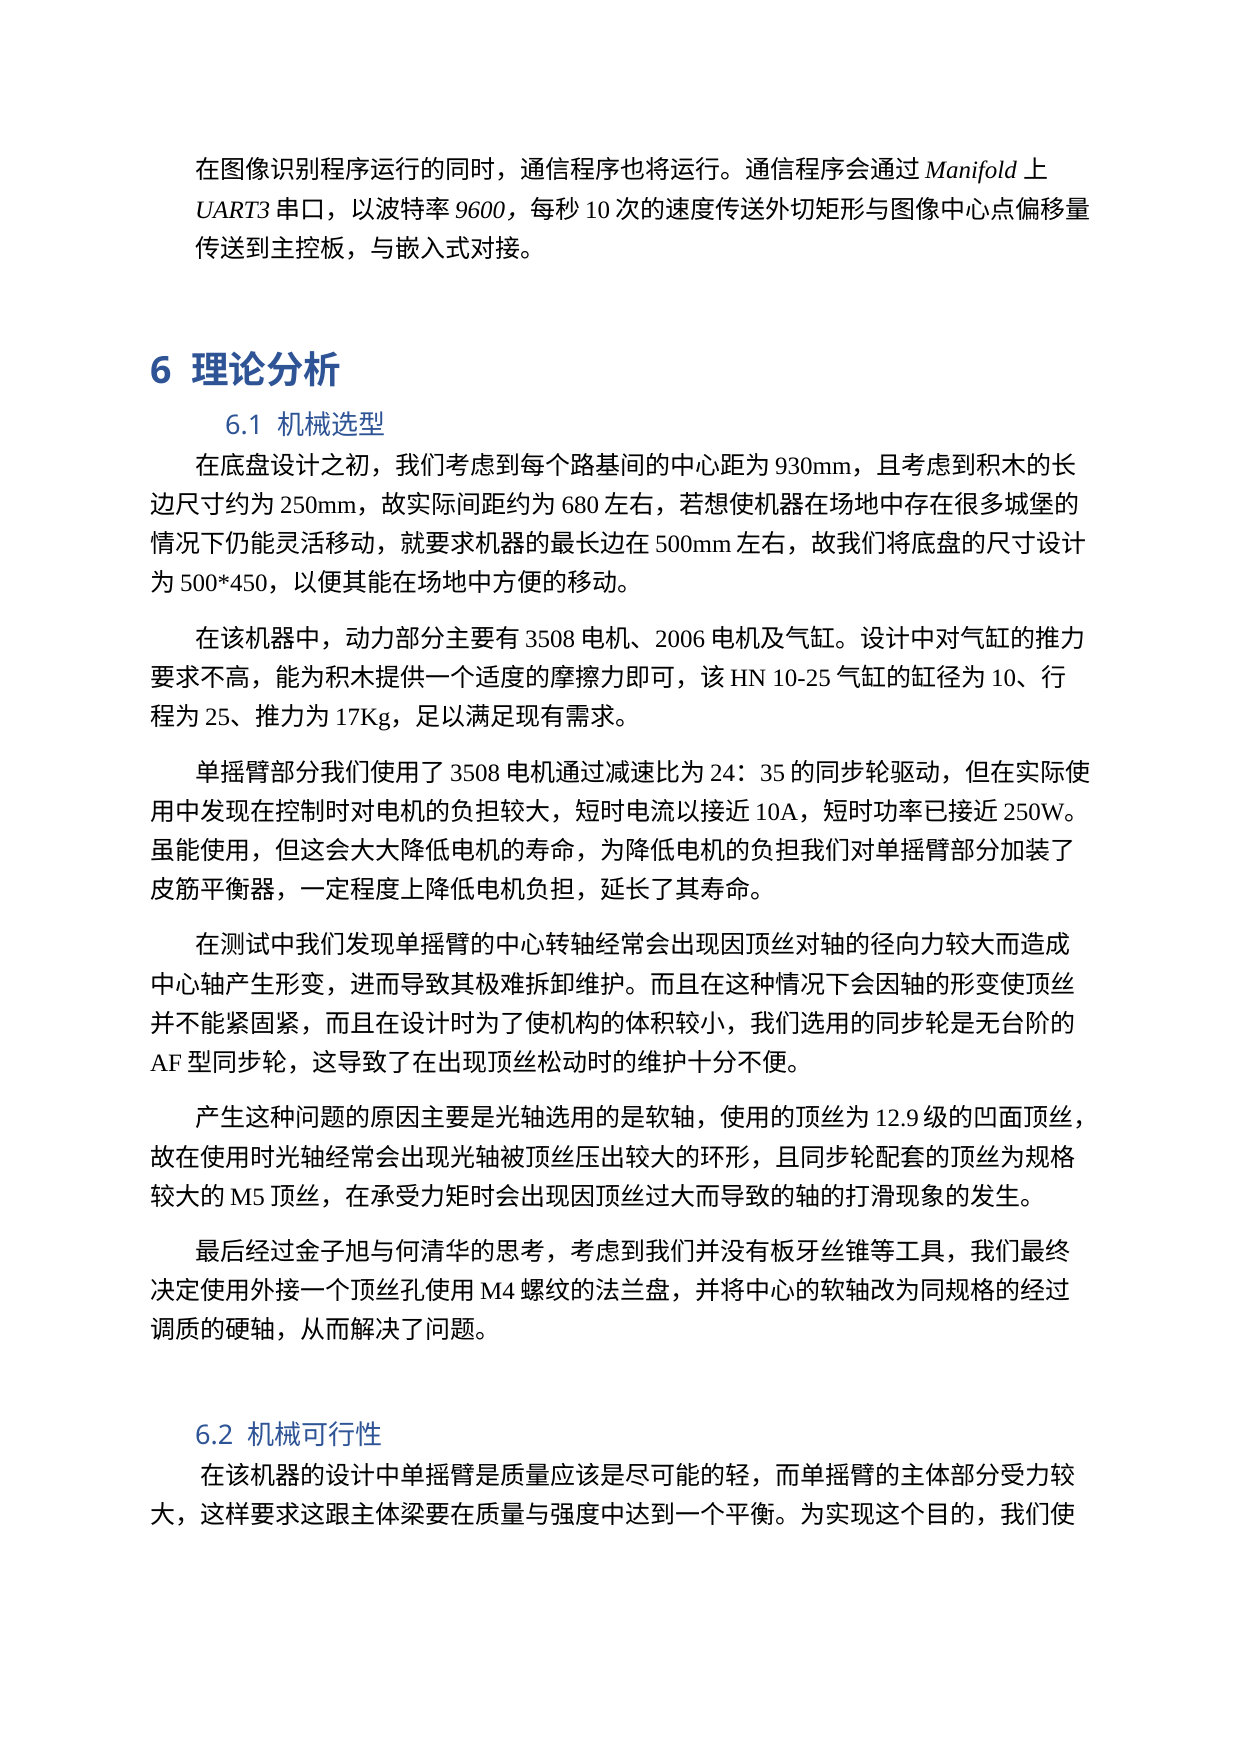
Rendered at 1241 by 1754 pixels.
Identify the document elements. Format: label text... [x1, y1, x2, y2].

text 在底盘设计之初，我们考虑到每个路基间的中心距为930mm，且考虑到积木的长边尺寸约为250mm，故实际间距约为680左右，若想使机器在场地中存在很多城堡的情况下仍能灵活移动，就要求机器的最长边在500mm左右，故我们将底盘的尺寸设计为500*450，以便其能在场地中方便的移动。 [150, 445, 1090, 599]
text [150, 1456, 1090, 1531]
text 最后经过金子旭与何清华的思考，考虑到我们并没有板牙丝锥等工具，我们最终决定使用外接一个顶丝孔使用M4螺纹的法兰盘，并将中心的软轴改为同规格的经过调质的硬轴，从而解决了问题。 [150, 1232, 1090, 1346]
text 在测试中我们发现单摇臂的中心转轴经常会出现因顶丝对轴的径向力较大而造成中心轴产生形变，进而导致其极难拆卸维护。而且在这种情况下会因轴的形变使顶丝并不能紧固紧，而且在设计时为了使机构的体积较小，我们选用的同步轮是无台阶的AF型同步轮，这导致了在出现顶丝松动时的维护十分不便。 [150, 925, 1090, 1078]
subtitle 6 理论分析 [150, 340, 1090, 394]
text 在该机器中，动力部分主要有3508电机、2006电机及气缸。设计中对气缸的推力要求不高，能为积木提供一个适度的摩擦力即可，该HN 10-25气缸的缸径为10、行程为25、推力为17Kg，足以满足现有需求。 [150, 618, 1090, 733]
subtitle 6.2 机械可行性 [150, 1413, 1090, 1453]
text 产生这种问题的原因主要是光轴选用的是软轴，使用的顶丝为12.9级的凹面顶丝，故在使用时光轴经常会出现光轴被顶丝压出较大的环形，且同步轮配套的顶丝为规格较大的M5顶丝，在承受力矩时会出现因顶丝过大而导致的轴的打滑现象的发生。 [150, 1098, 1090, 1212]
text 单摇臂部分我们使用了3508电机通过减速比为24：35的同步轮驱动，但在实际使用中发现在控制时对电机的负担较大，短时电流以接近10A，短时功率已接近250W。虽能使用，但这会大大降低电机的寿命，为降低电机的负担我们对单摇臂部分加装了皮筋平衡器，一定程度上降低电机负担，延长了其寿命。 [150, 752, 1090, 906]
text 在图像识别程序运行的同时，通信程序也将运行。通信程序会通过Manifold 上UART3串口，以波特率9600，每秒10次的速度传送外切矩形与图像中心点偏移量传送到主控板，与嵌入式对接。 [195, 150, 1090, 264]
subtitle 6.1 机械选型 [150, 403, 1090, 442]
